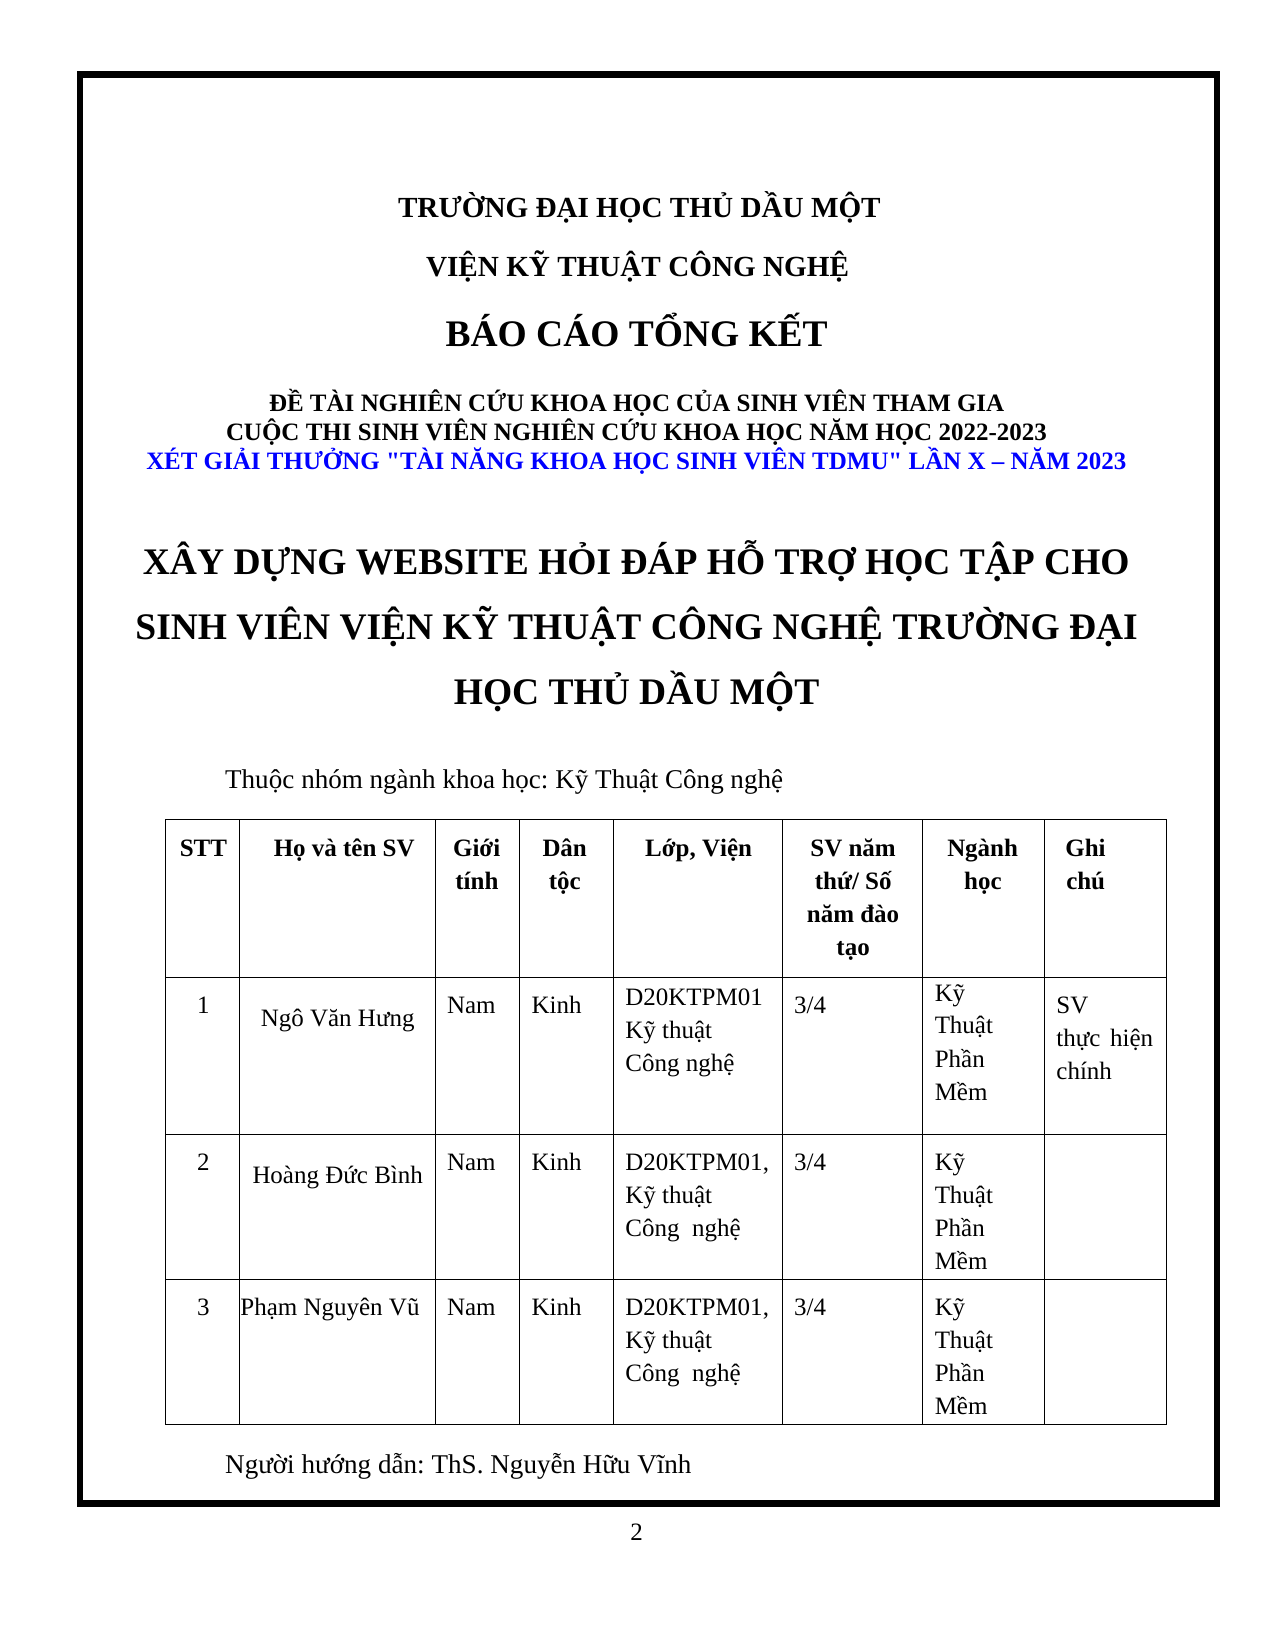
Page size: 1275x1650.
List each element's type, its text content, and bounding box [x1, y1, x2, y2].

table_header Lớp, Viện [614, 820, 782, 977]
text Người hướng dẫn: ThS. Nguyễn Hữu Vĩnh [225, 1448, 1175, 1479]
table_cell Kinh [520, 1280, 613, 1424]
table_cell Phạm Nguyên Vũ [240, 1280, 435, 1424]
table_cell Kỹ Thuật Phần Mềm [923, 978, 1044, 1134]
text TRƯỜNG ĐẠI HỌC THỦ DẦU MỘT [323, 190, 1175, 223]
table_cell [1045, 1280, 1166, 1424]
table_header Ghi chú [1045, 820, 1166, 977]
table_cell Kỹ Thuật Phần Mềm [923, 1135, 1044, 1279]
table_cell SV thực hiện chính [1045, 978, 1166, 1134]
table_cell [1045, 1135, 1166, 1279]
text XÂY DỰNG WEBSITE HỎI ĐÁP HỖ TRỢ HỌC TẬP CHO SINH VIÊN VIỆN KỸ THUẬT CÔNG NGHỆ TRƯỜNG ĐẠI HỌC THỦ DẦU MỘT [98, 540, 1175, 712]
table_cell Kinh [520, 1135, 613, 1279]
table_header Giới tính [436, 820, 519, 977]
table_cell 2 [166, 1135, 239, 1279]
subtitle VIỆN KỸ THUẬT CÔNG NGHỆ [100, 249, 1175, 282]
table_cell D20KTPM01Kỹ thuật Công nghệ [614, 978, 782, 1134]
table_cell 3 [166, 1280, 239, 1424]
table_header Ngành học [923, 820, 1044, 977]
text BÁO CÁO TỔNG KẾT [98, 312, 1175, 355]
table_header SV năm thứ/ Số năm đào tạo [783, 820, 922, 977]
table_cell Kỹ Thuật Phần Mềm [923, 1280, 1044, 1424]
table_cell Nam [436, 1280, 519, 1424]
table_cell Kinh [520, 978, 613, 1134]
text ĐỀ TÀI NGHIÊN CỨU KHOA HỌC CỦA SINH VIÊN THAM GIA [98, 388, 1175, 417]
table_cell Hoàng Đức Bình [240, 1135, 435, 1279]
table_cell D20KTPM01, Kỹ thuật Công nghệ [614, 1280, 782, 1424]
table_cell 3/4 [783, 978, 922, 1134]
table_cell 1 [166, 978, 239, 1134]
text CUỘC THI SINH VIÊN NGHIÊN CỨU KHOA HỌC NĂM HỌC 2022-2023 [98, 417, 1175, 446]
table_cell Nam [436, 1135, 519, 1279]
text XÉT GIẢI THƯỞNG "TÀI NĂNG KHOA HỌC SINH VIÊN TDMU" LẦN X – NĂM 2023 [98, 446, 1175, 474]
table_cell Nam [436, 978, 519, 1134]
text Thuộc nhóm ngành khoa học: Kỹ Thuật Công nghệ [225, 763, 1175, 794]
table_cell Ngô Văn Hưng [240, 978, 435, 1134]
table_cell 3/4 [783, 1135, 922, 1279]
table_header Họ và tên SV [240, 820, 435, 977]
table_header STT [166, 820, 239, 977]
table_cell 3/4 [783, 1280, 922, 1424]
table_header Dân tộc [520, 820, 613, 977]
table_cell D20KTPM01, Kỹ thuật Công nghệ [614, 1135, 782, 1279]
